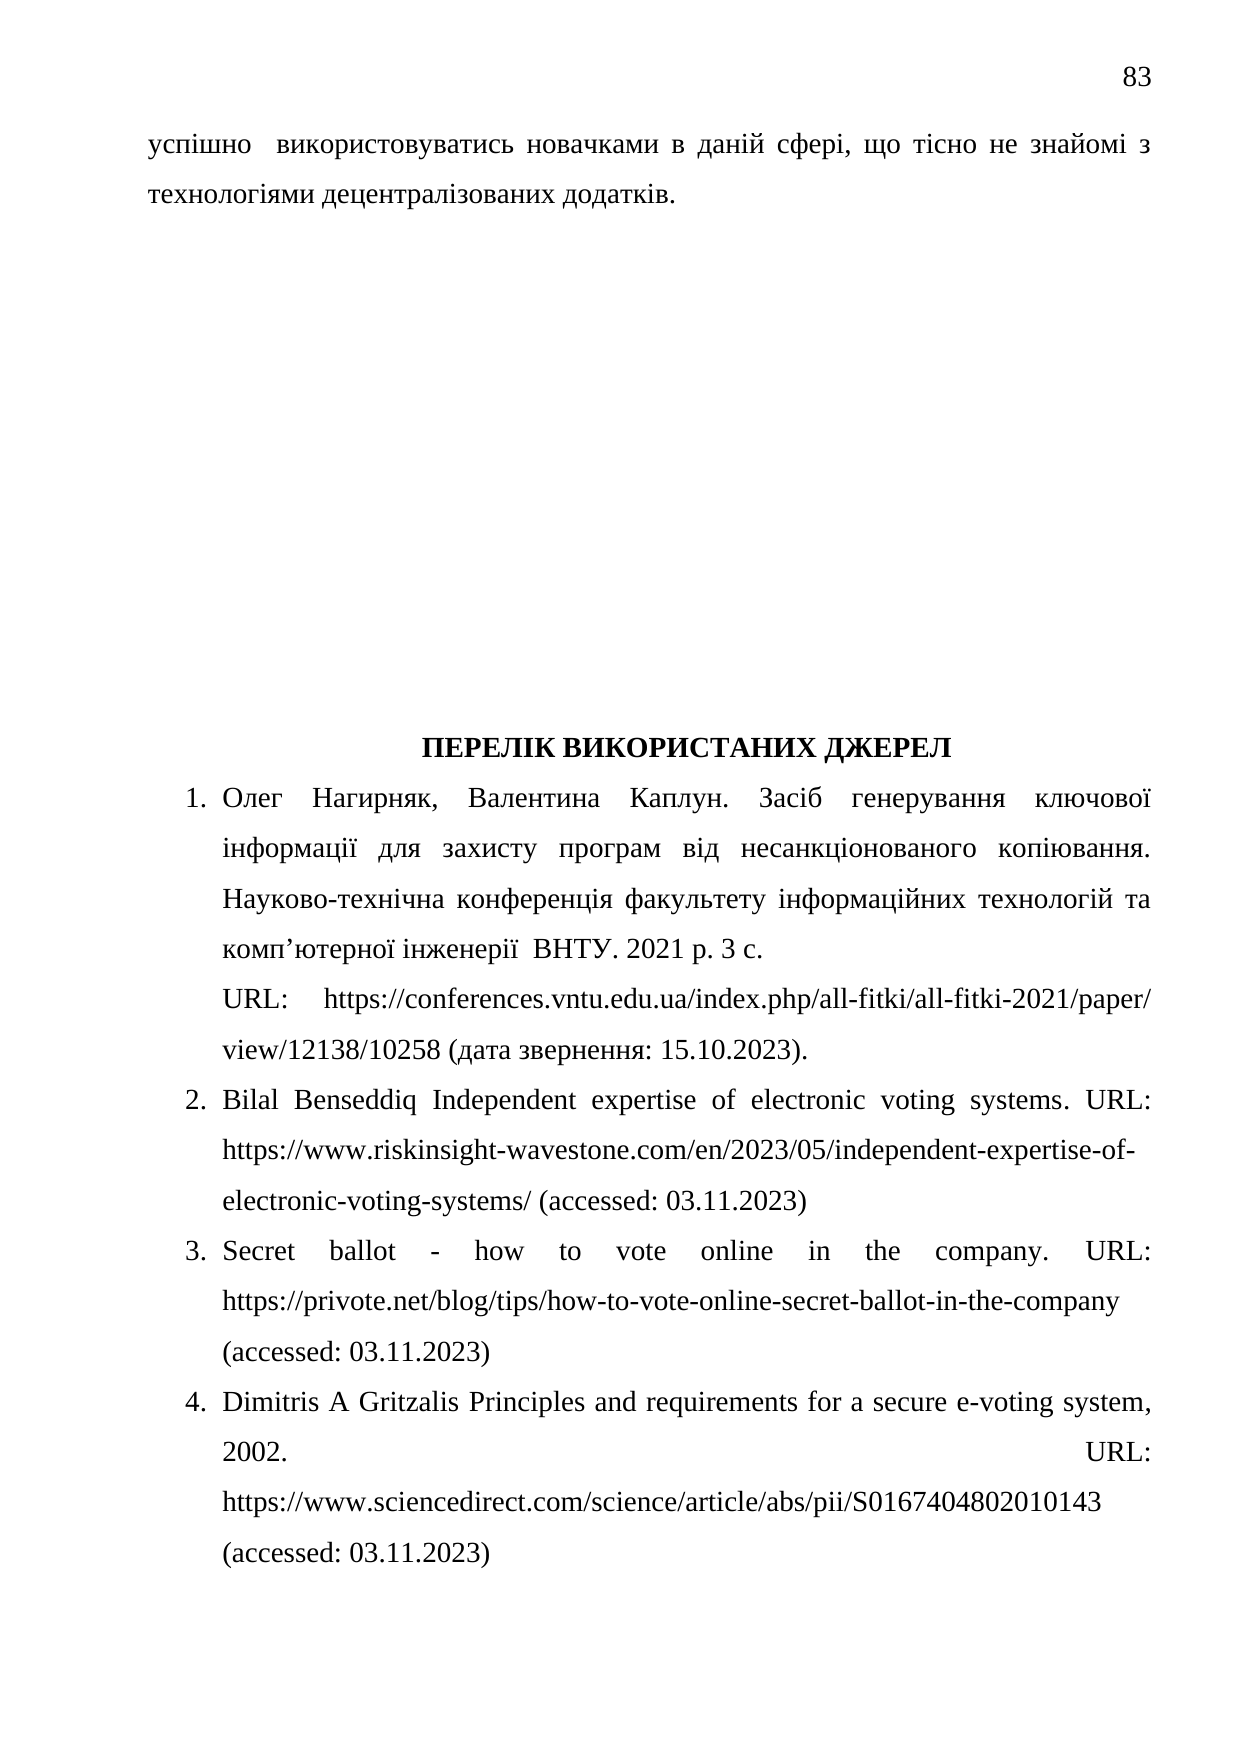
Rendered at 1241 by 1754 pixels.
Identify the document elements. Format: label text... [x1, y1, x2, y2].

text Олег Нагирняк, Валентина Каплун. Засіб генерування ключової інформації для захисту програм від несанкціонованого копіювання. Науково-технічна конференція факультету інформаційних технологій та комп’ютерної інженерії ВНТУ. 2021 р. 3 с. [185, 780, 1152, 965]
text Dimitris A Gritzalis Principles and requirements for a secure e-voting system, 2002. URL: https://www.sciencedirect.com/science/article/abs/pii/S0167404802010143 (accessed: 03.11.2023) [185, 1384, 1152, 1568]
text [148, 126, 1152, 210]
text Bilal Benseddiq Independent expertise of electronic voting systems. URL: https://www.riskinsight-wavestone.com/en/2023/05/independent-expertise-of-electronic-voting-systems/ (accessed: 03.11.2023) [185, 1082, 1152, 1216]
text ПЕРЕЛІК ВИКОРИСТАНИХ ДЖЕРЕЛ [148, 730, 1152, 763]
list URL: https://conferences.vntu.edu.ua/index.php/all-fitki/all-fitki-2021/paper/view/12138/10258 (дата звернення: 15.10.2023). [222, 981, 1152, 1065]
text Secret ballot - how to vote online in the company. URL: https://privote.net/blog/tips/how-to-vote-online-secret-ballot-in-the-company (accessed: 03.11.2023) [185, 1233, 1152, 1367]
